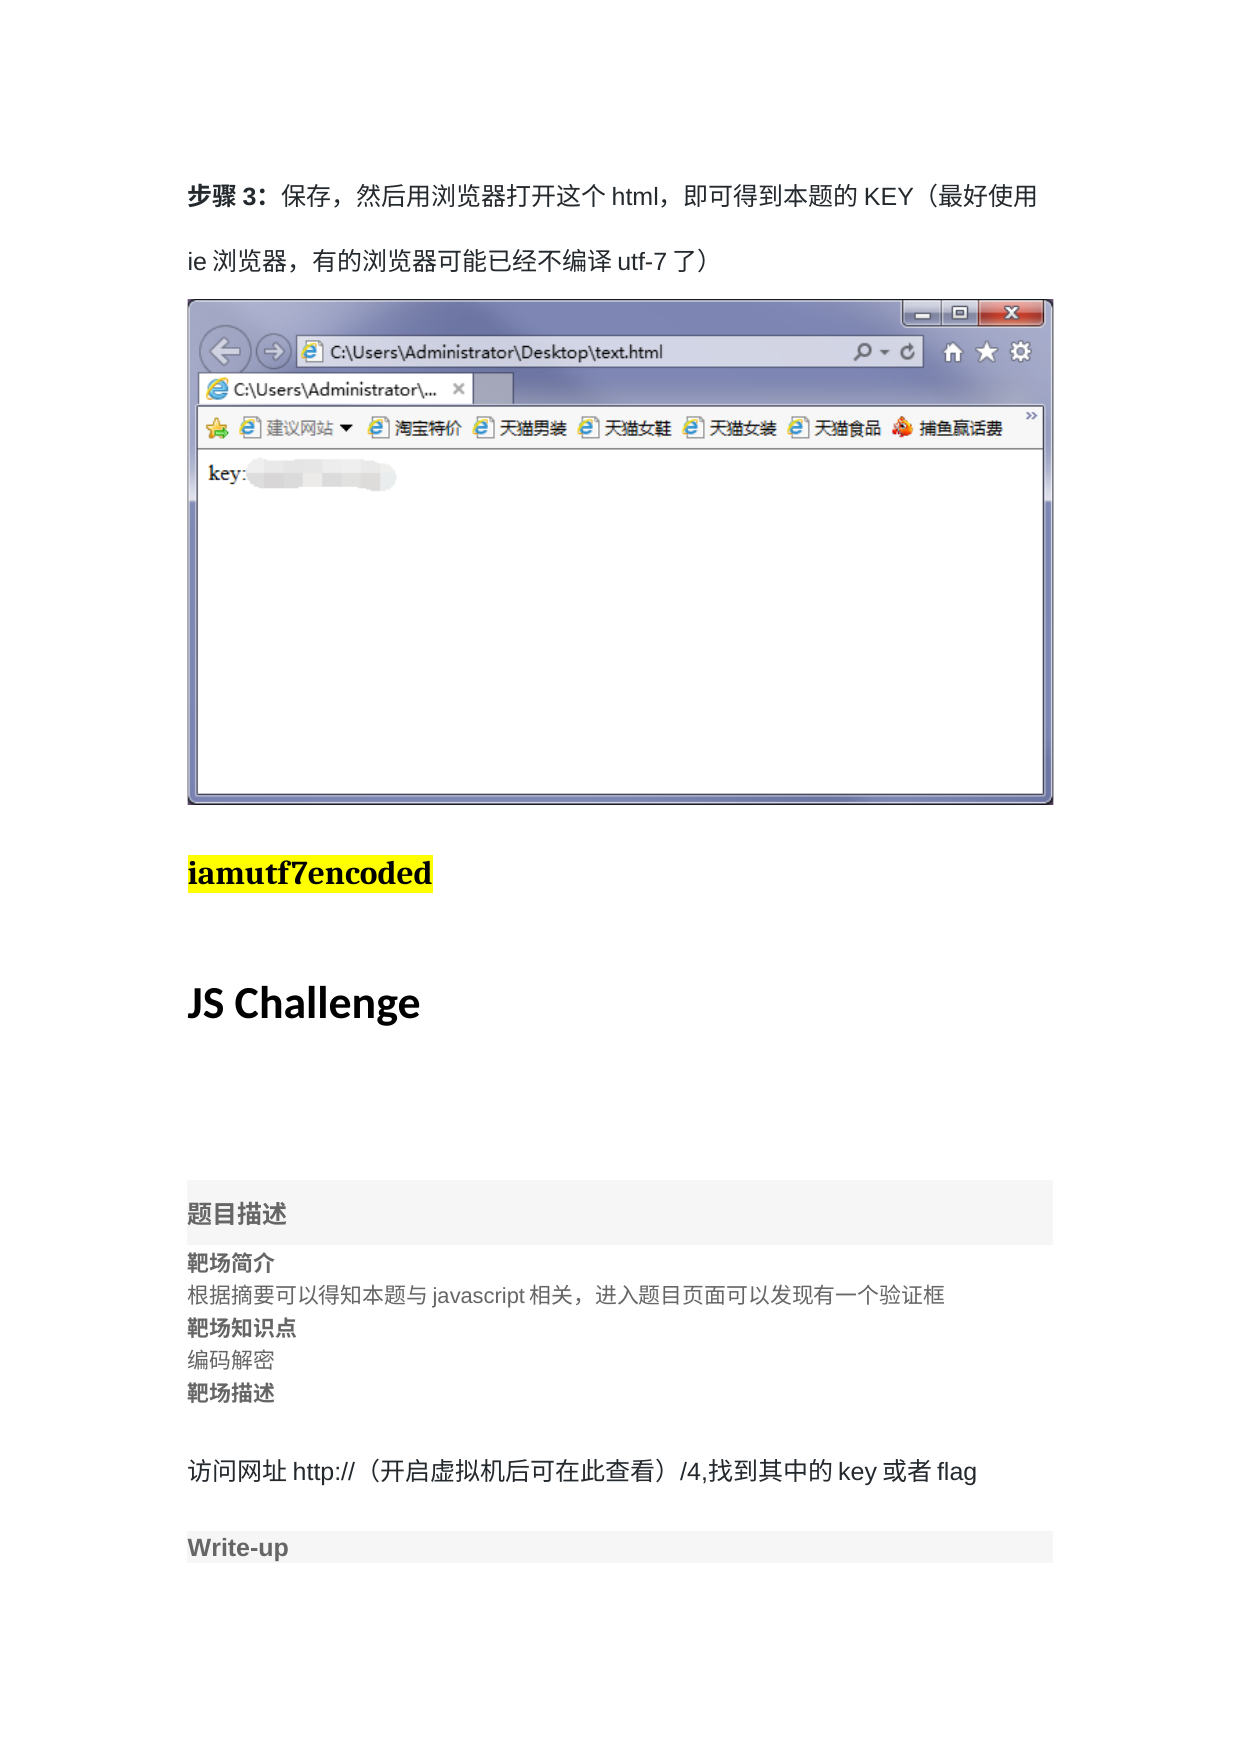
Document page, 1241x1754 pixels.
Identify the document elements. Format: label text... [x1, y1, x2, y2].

subtitle JS Challenge [187, 969, 1053, 1034]
text 访问网址http://（开启虚拟机后可在此查看）/4,找到其中的key或者flag [187, 1437, 1053, 1502]
text 题目描述 [187, 1180, 1053, 1245]
text Write-up [187, 1531, 1053, 1563]
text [187, 1278, 1053, 1310]
picture [187, 299, 1054, 805]
text 靶场知识点 [187, 1310, 1053, 1343]
text 靶场简介 [187, 1245, 1053, 1278]
text 编码解密 [187, 1343, 1053, 1375]
subtitle iamutf7encoded [187, 841, 1053, 906]
text 步骤3：保存，然后用浏览器打开这个html，即可得到本题的KEY（最好使用ie浏览器，有的浏览器可能已经不编译utf-7了） [187, 162, 1053, 292]
text 靶场描述 [187, 1375, 1053, 1408]
